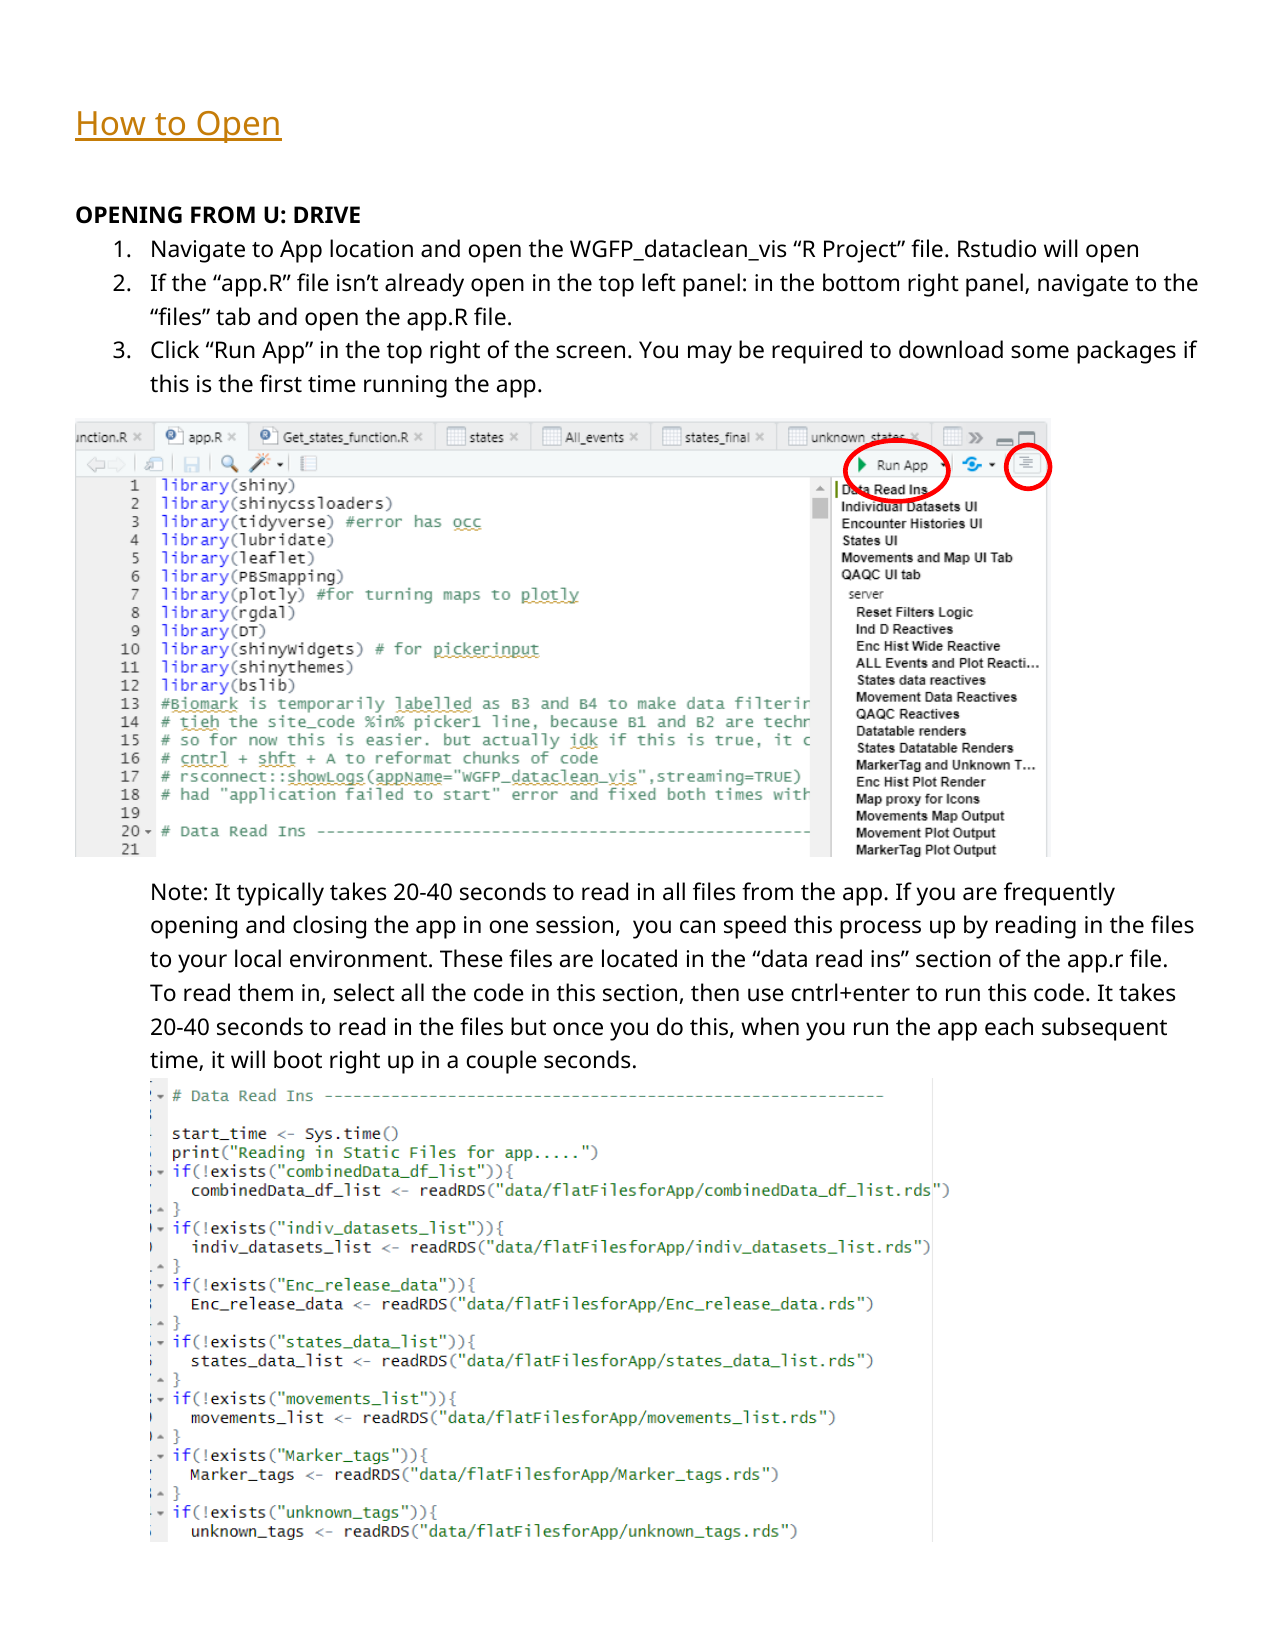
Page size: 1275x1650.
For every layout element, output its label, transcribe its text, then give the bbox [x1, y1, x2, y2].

list Click “Run App” in the top right of the screen. You may be required to download some packages if this is the first time running the app. [112, 334, 1200, 399]
list OPENING FROM U: DRIVE [75, 199, 1200, 231]
list Note: It typically takes 20-40 seconds to read in all files from the app. If you are frequently opening and closing the app in one session, you can speed this process up by reading in the files to your local environment. These files are located in the “data read ins” section of the app.r file. To read them in, select all the code in this section, then use cntrl+enter to run this code. It takes 20-40 seconds to read in the files but once you do this, when you run the app each subsequent time, it will boot right up in a couple seconds. [150, 876, 1200, 1076]
list If the “app.R” file isn’t already open in the top left panel: in the bottom right panel, navigate to the “files” tab and open the app.R file. [112, 267, 1200, 332]
picture [1009, 448, 1047, 486]
list Navigate to App location and open the WGFP_dataclean_vis “R Project” file. Rstudio will open [112, 233, 1200, 264]
picture [150, 1078, 1097, 1542]
subtitle How to Open [75, 100, 1200, 145]
picture [75, 418, 1051, 857]
